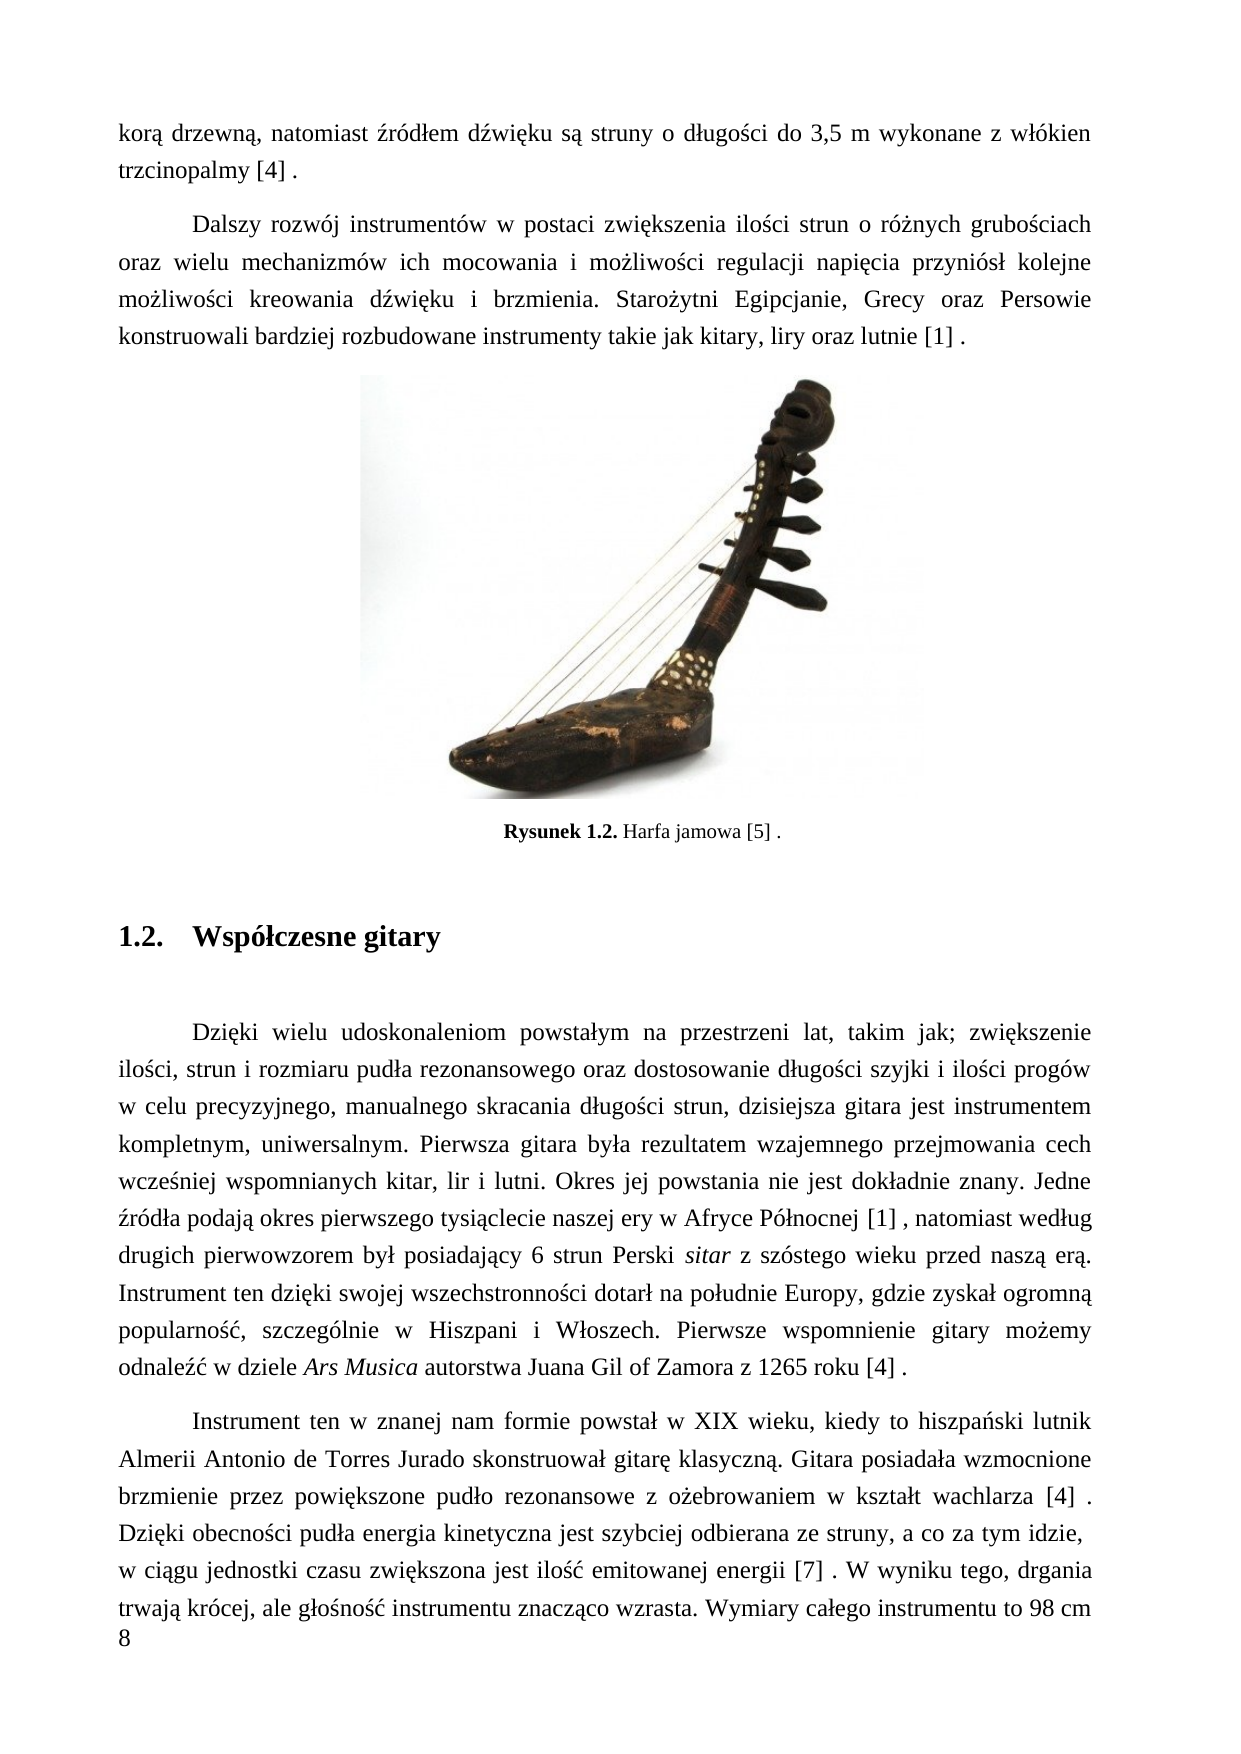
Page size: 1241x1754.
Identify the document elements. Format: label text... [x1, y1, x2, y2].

text Rysunek 1.2. Harfa jamowa [5]. [118, 819, 1092, 843]
text Dzięki wielu udoskonaleniom powstałym na przestrzeni lat, takim jak; zwiększenie ilości, strun i rozmiaru pudła rezonansowego oraz dostosowanie długości szyjki i ilości progów w celu precyzyjnego, manualnego skracania długości strun, dzisiejsza gitara jest instrumentem kompletnym, uniwersalnym. Pierwsza gitara była rezultatem wzajemnego przejmowania cech wcześniej wspomnianych kitar, lir i lutni. Okres jej powstania nie jest dokładnie znany. Jedne źródła podają okres pierwszego tysiąclecie naszej ery w Afryce Północnej [1], natomiast według drugich pierwowzorem był posiadający 6 strun Perski sitar z szóstego wieku przed naszą erą. Instrument ten dzięki swojej wszechstronności dotarł na południe Europy, gdzie zyskał ogromną popularność, szczególnie w Hiszpani i Włoszech. Pierwsze wspomnienie gitary możemy odnaleźć w dziele Ars Musica autorstwa Juana Gil of Zamora z 1265 roku [4]. [118, 1017, 1092, 1381]
subtitle Współczesne gitary [118, 918, 1092, 953]
text Dalszy rozwój instrumentów w postaci zwiększenia ilości strun o różnych grubościach oraz wielu mechanizmów ich mocowania i możliwości regulacji napięcia przyniósł kolejne możliwości kreowania dźwięku i brzmienia. Starożytni Egipcjanie, Grecy oraz Persowie konstruowali bardziej rozbudowane instrumenty takie jak kitary, liry oraz lutnie [1]. [118, 209, 1092, 350]
picture [360, 375, 924, 799]
